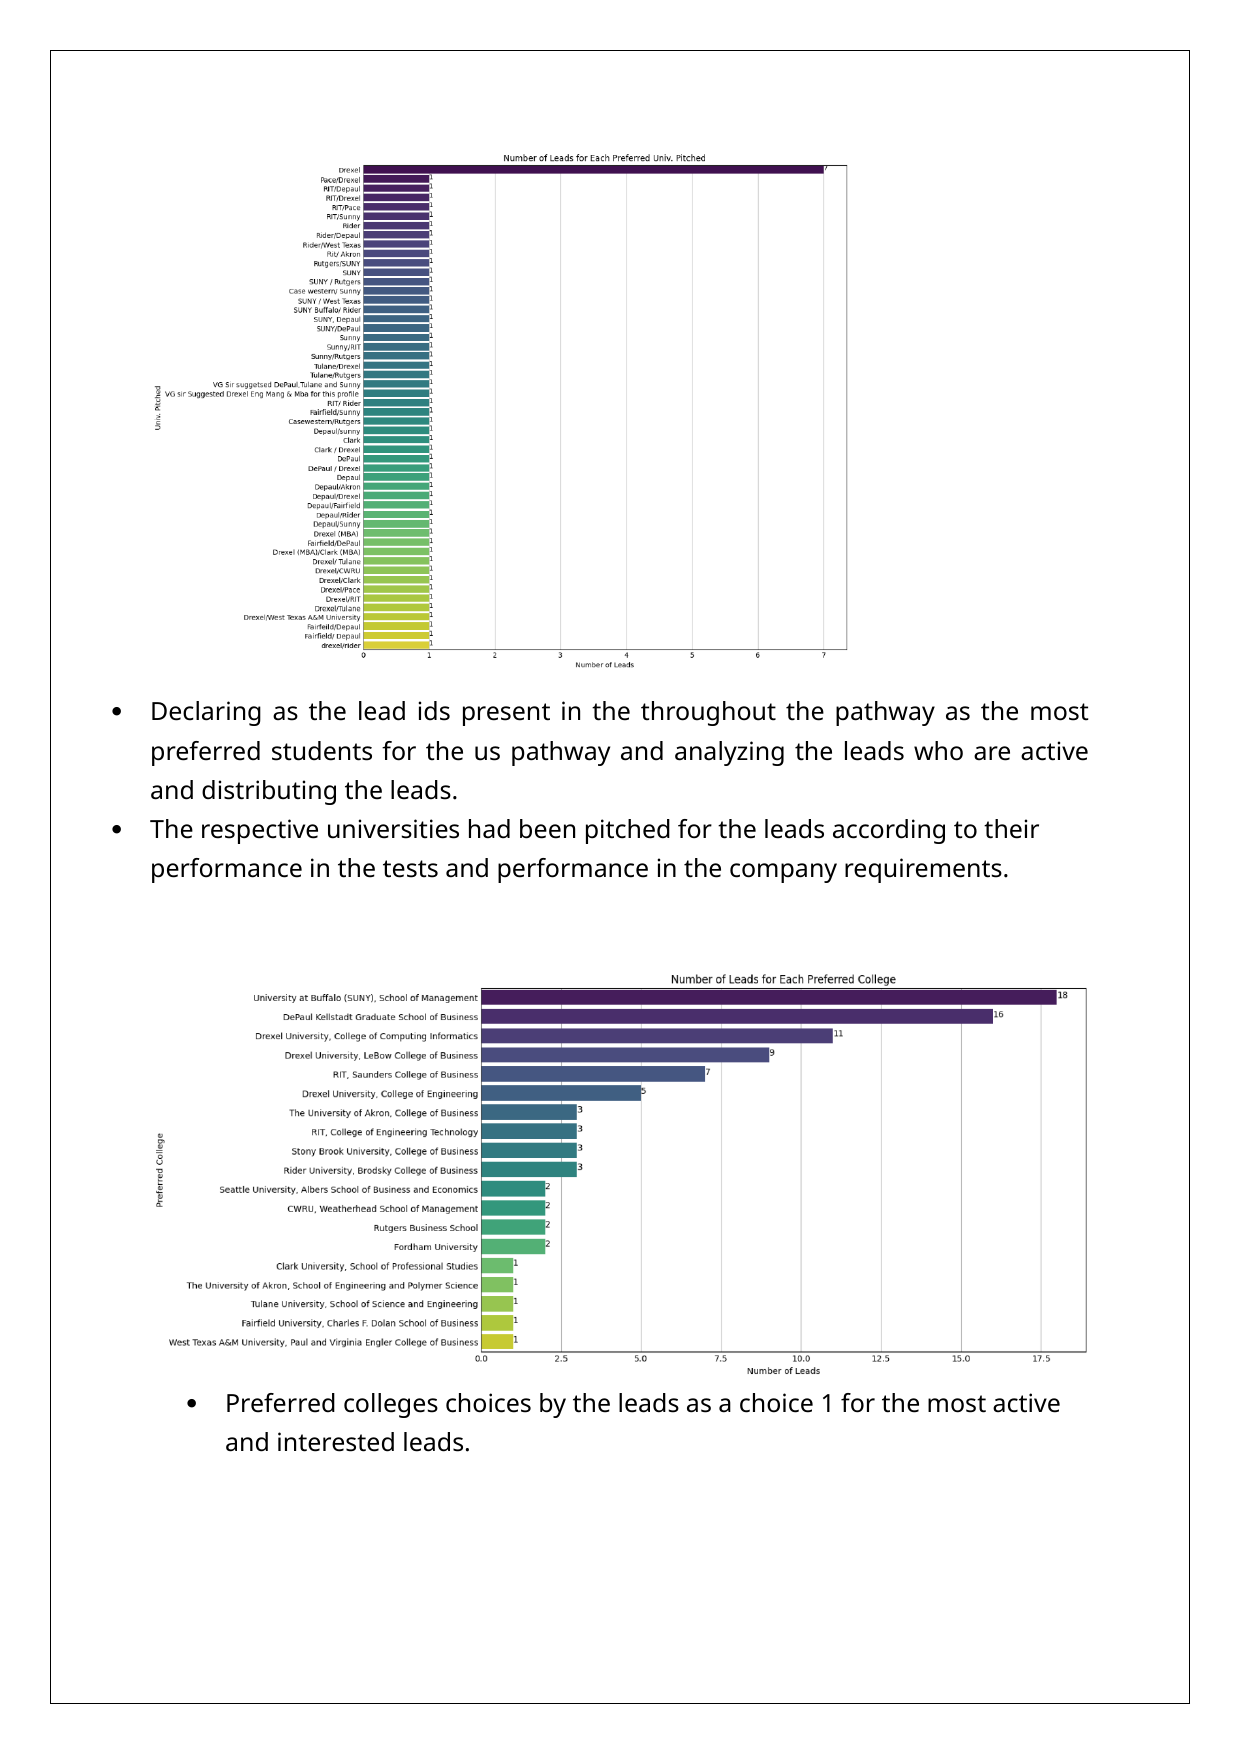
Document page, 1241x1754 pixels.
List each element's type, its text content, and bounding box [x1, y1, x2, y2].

list Preferred colleges choices by the leads as a choice 1 for the most active and interested leads. [187, 1385, 1090, 1458]
picture [150, 150, 851, 673]
picture [150, 968, 1091, 1381]
list The respective universities had been pitched for the leads according to their performance in the tests and performance in the company requirements. [112, 812, 1090, 885]
list Declaring as the lead ids present in the throughout the pathway as the most preferred students for the us pathway and analyzing the leads who are active and distributing the leads. [112, 694, 1090, 806]
